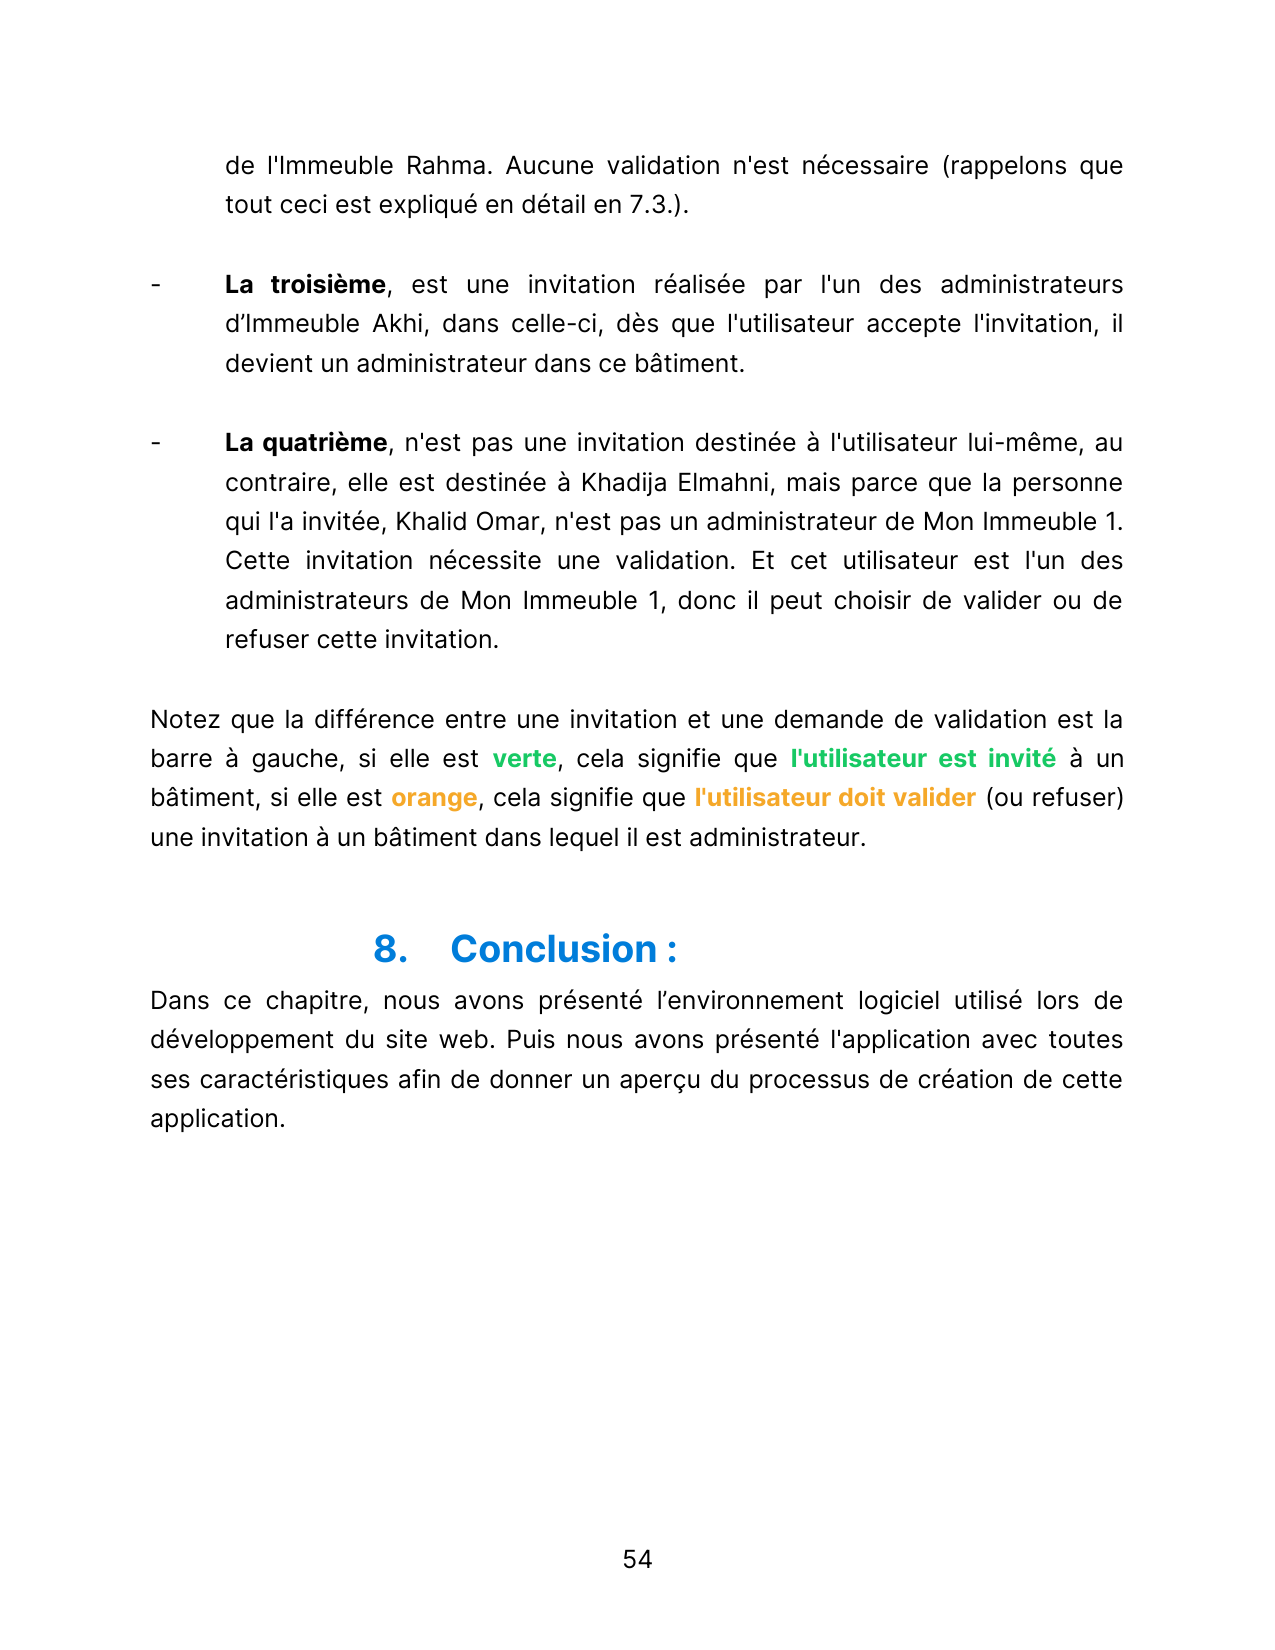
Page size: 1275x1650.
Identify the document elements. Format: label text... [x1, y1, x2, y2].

text Dans ce chapitre, nous avons présenté l’environnement logiciel utilisé lors de développement du site web. Puis nous avons présenté l'application avec toutes ses caractéristiques afin de donner un aperçu du processus de création de cette application. [150, 985, 1125, 1133]
text - La troisième, est une invitation réalisée par l'un des administrateurs d’Immeuble Akhi, dans celle-ci, dès que l'utilisateur accepte l'invitation, il devient un administrateur dans ce bâtiment. [150, 269, 1125, 378]
text Notez que la différence entre une invitation et une demande de validation est la barre à gauche, si elle est verte, cela signifie que l'utilisateur est invité à un bâtiment, si elle est orange, cela signifie que l'utilisateur doit valider (ou refuser) une invitation à un bâtiment dans lequel il est administrateur. [150, 704, 1125, 852]
subtitle Conclusion : [299, 926, 1076, 971]
text - La quatrième, n'est pas une invitation destinée à l'utilisateur lui-même, au contraire, elle est destinée à Khadija Elmahni, mais parce que la personne qui l'a invitée, Khalid Omar, n'est pas un administrateur de Mon Immeuble 1. Cette invitation nécessite une validation. Et cet utilisateur est l'un des administrateurs de Mon Immeuble 1, donc il peut choisir de valider ou de refuser cette invitation. [150, 427, 1125, 654]
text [150, 150, 1125, 220]
